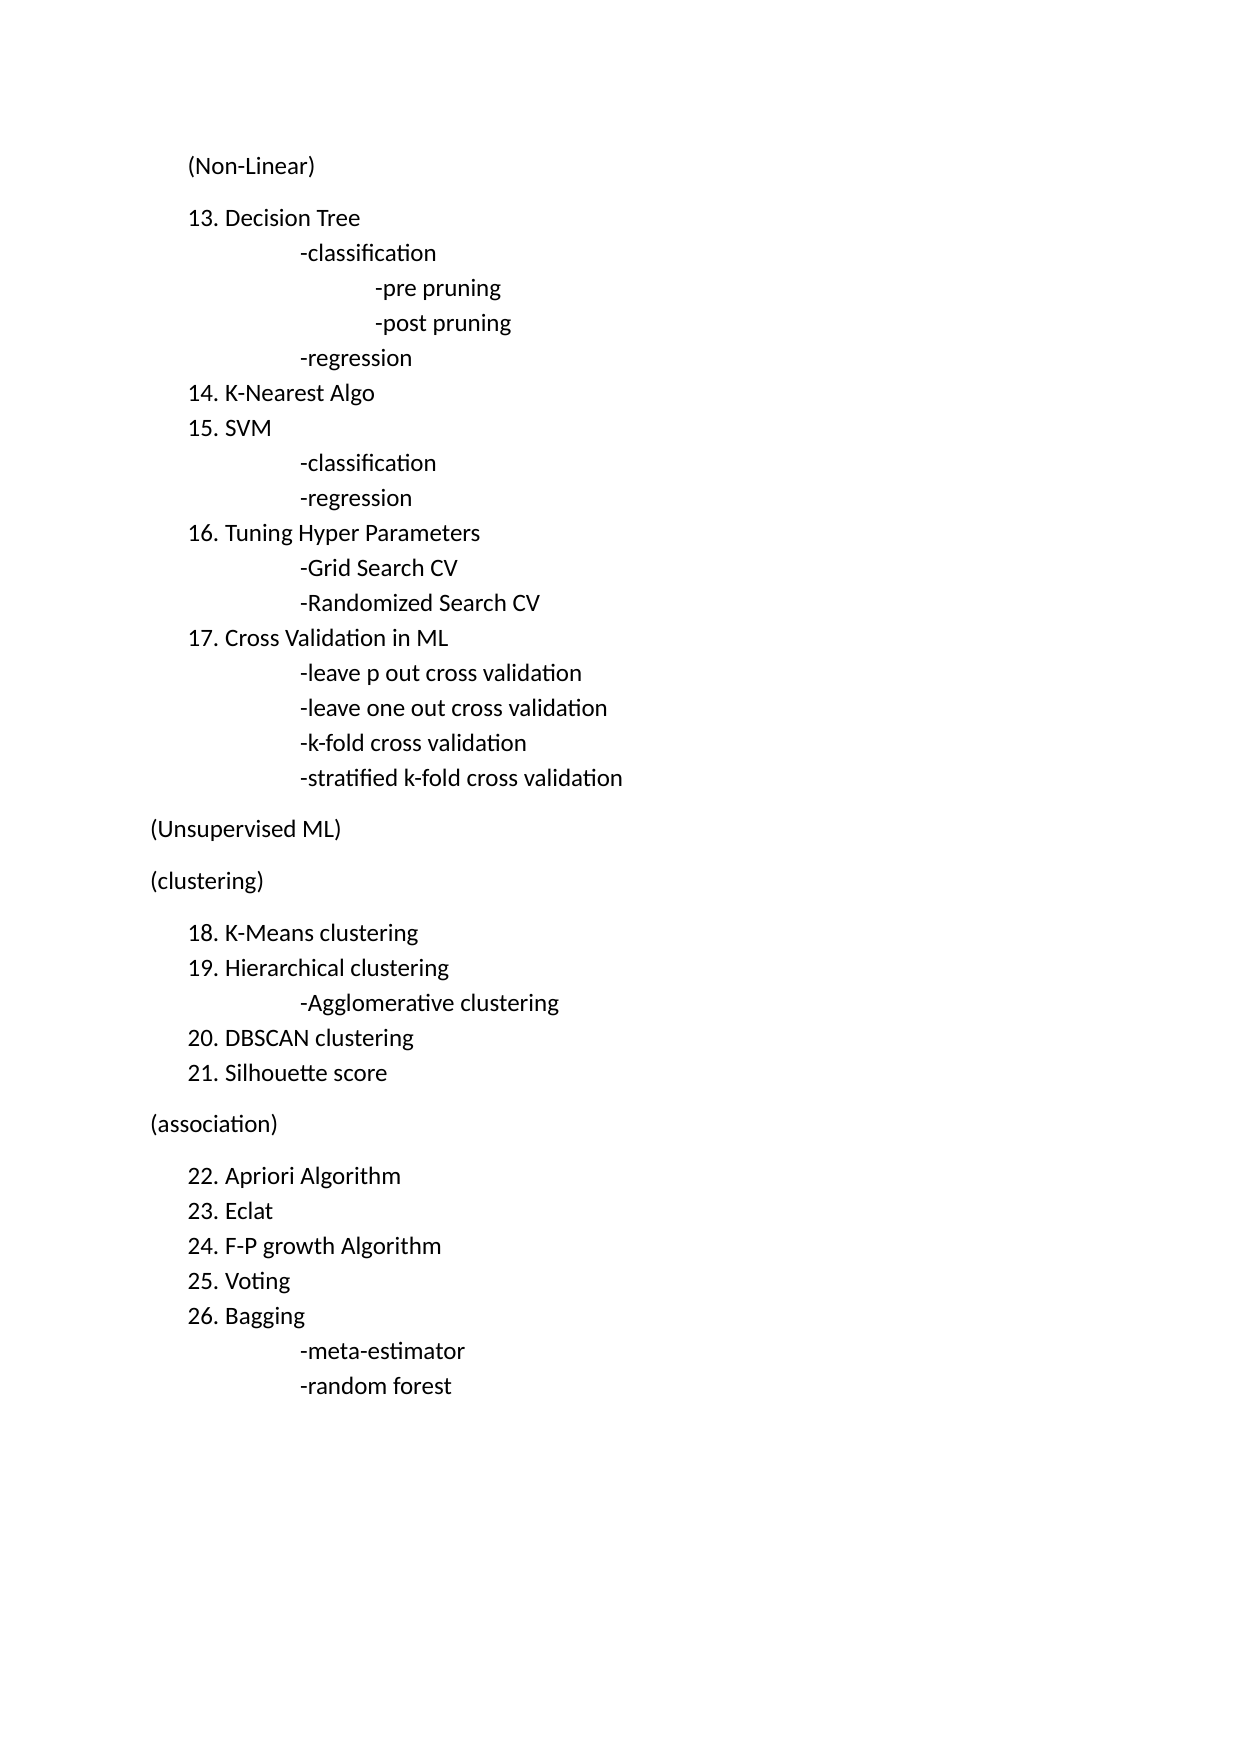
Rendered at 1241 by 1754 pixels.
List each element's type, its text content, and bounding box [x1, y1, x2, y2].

list SVM [187, 412, 1090, 442]
list -leave one out cross validation [300, 692, 1090, 722]
list -Grid Search CV [300, 552, 1090, 582]
list Silhouette score [187, 1057, 1090, 1087]
list Eclat [187, 1195, 1090, 1226]
list -regression [300, 482, 1090, 512]
list Voting [187, 1265, 1090, 1296]
list -classification [300, 447, 1090, 477]
list Tuning Hyper Parameters [187, 517, 1090, 547]
list -regression [225, 342, 1090, 372]
list -post pruning [300, 307, 1090, 337]
text (association) [150, 1108, 1090, 1139]
list -k-fold cross validation [300, 727, 1090, 757]
list Decision Tree [187, 202, 1090, 232]
list K-Means clustering [187, 917, 1090, 947]
text (Non-Linear) [187, 150, 1090, 181]
text (clustering) [150, 865, 1090, 896]
list -leave p out cross validation [300, 657, 1090, 687]
list -pre pruning [300, 272, 1090, 302]
list Bagging [187, 1300, 1090, 1331]
list -meta-estimator [225, 1335, 1090, 1366]
list K-Nearest Algo [187, 377, 1090, 407]
list Apriori Algorithm [187, 1160, 1090, 1191]
list DBSCAN clustering [187, 1022, 1090, 1052]
list Hierarchical clustering [187, 952, 1090, 982]
list F-P growth Algorithm [187, 1230, 1090, 1261]
list -classification [300, 237, 1090, 267]
text (Unsupervised ML) [150, 813, 1090, 844]
list -stratified k-fold cross validation [300, 762, 1090, 792]
list -random forest [225, 1370, 1090, 1401]
list -Randomized Search CV [300, 587, 1090, 617]
list -Agglomerative clustering [300, 987, 1090, 1017]
list Cross Validation in ML [187, 622, 1090, 652]
